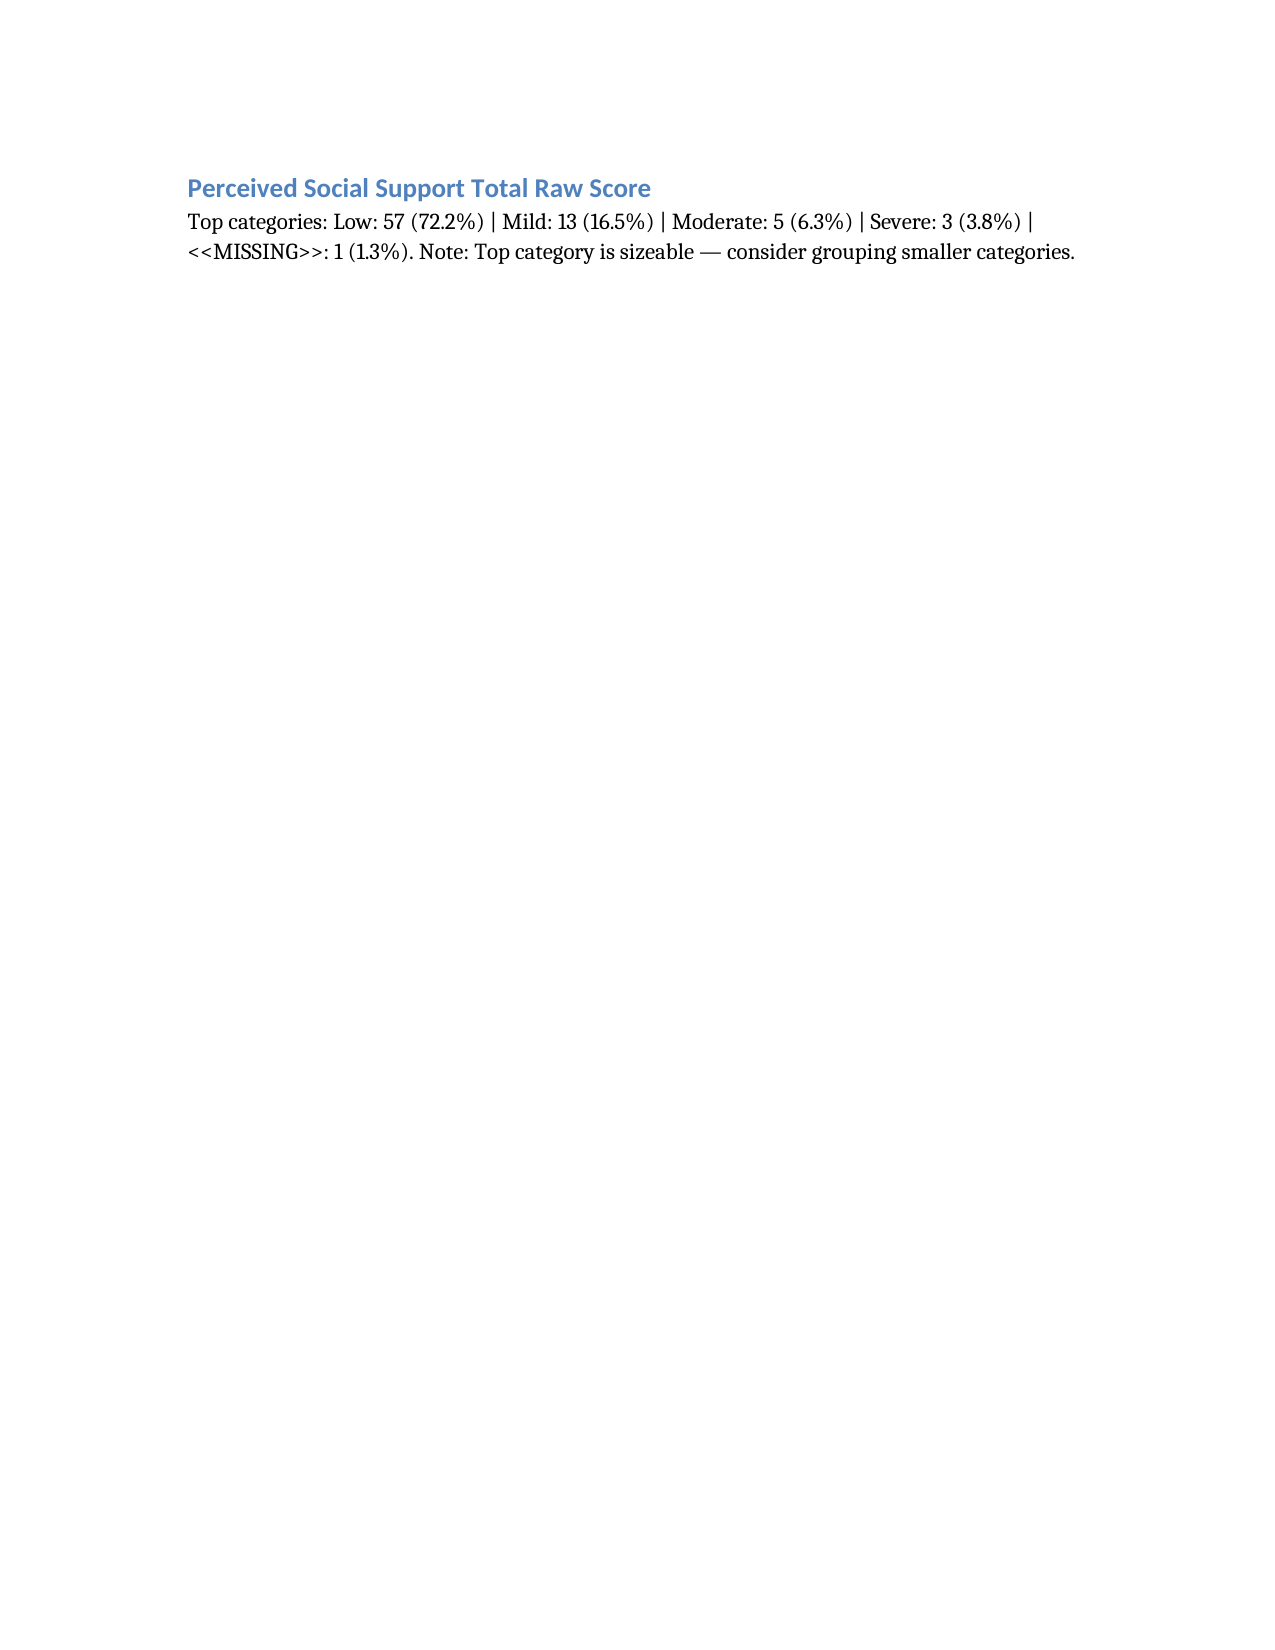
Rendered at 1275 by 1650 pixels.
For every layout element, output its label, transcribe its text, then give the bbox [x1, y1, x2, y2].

text Top categories: Low: 57 (72.2%) | Mild: 13 (16.5%) | Moderate: 5 (6.3%) | Severe: 3 (3.8%) | <<MISSING>>: 1 (1.3%). Note: Top category is sizeable — consider grouping smaller categories. [187, 209, 1087, 265]
subtitle Perceived Social Support Total Raw Score [187, 171, 1087, 204]
